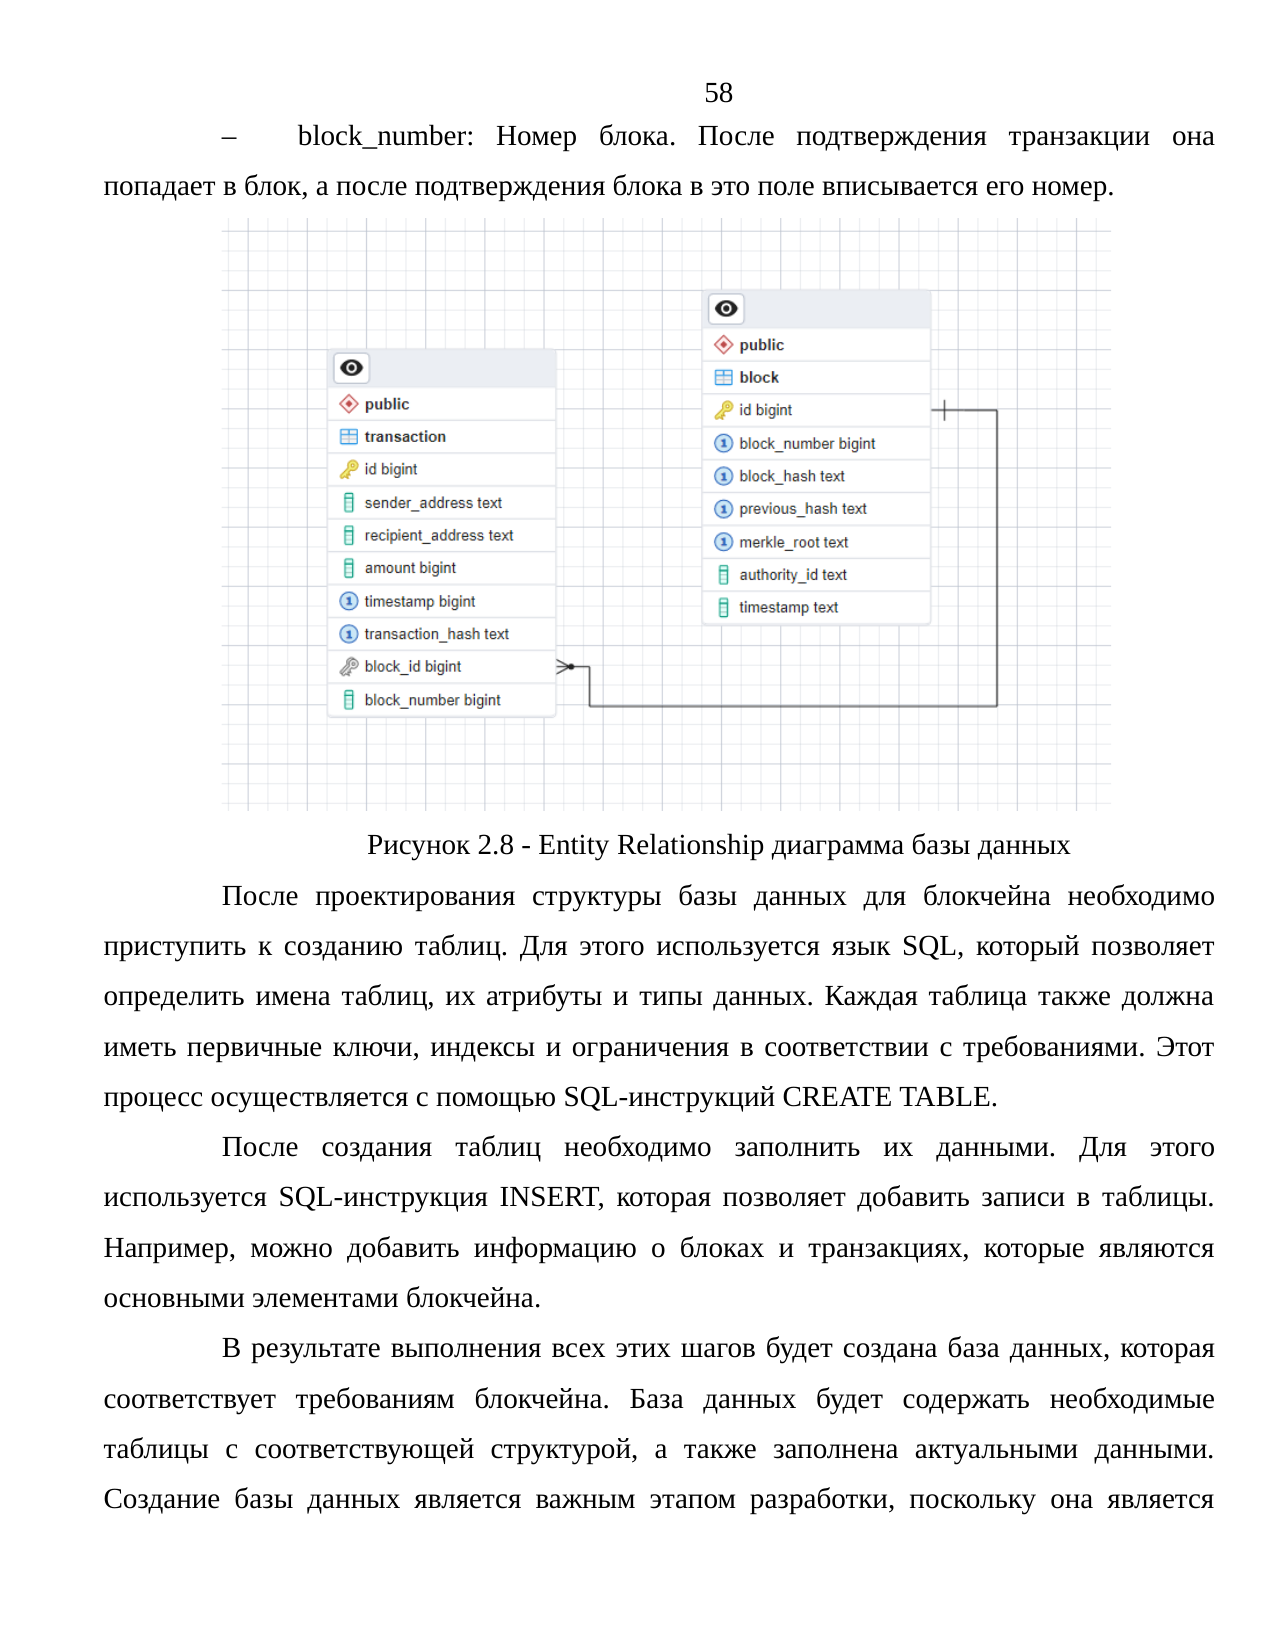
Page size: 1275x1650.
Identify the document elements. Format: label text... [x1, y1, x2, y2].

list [103, 1331, 1216, 1515]
picture [221, 218, 1112, 811]
list После создания таблиц необходимо заполнить их данными. Для этого используется SQL-инструкция INSERT, которая позволяет добавить записи в таблицы. Например, можно добавить информацию о блоках и транзакциях, которые являются основными элементами блокчейна. [103, 1129, 1216, 1314]
list После проектирования структуры базы данных для блокчейна необходимо приступить к созданию таблиц. Для этого используется язык SQL, который позволяет определить имена таблиц, их атрибуты и типы данных. Каждая таблица также должна иметь первичные ключи, индексы и ограничения в соответствии с требованиями. Этот процесс осуществляется с помощью SQL-инструкций CREATE TABLE. [103, 878, 1216, 1112]
list block_number: Номер блока. После подтверждения транзакции она попадает в блок, а после подтверждения блока в это поле вписывается его номер. [103, 118, 1216, 202]
